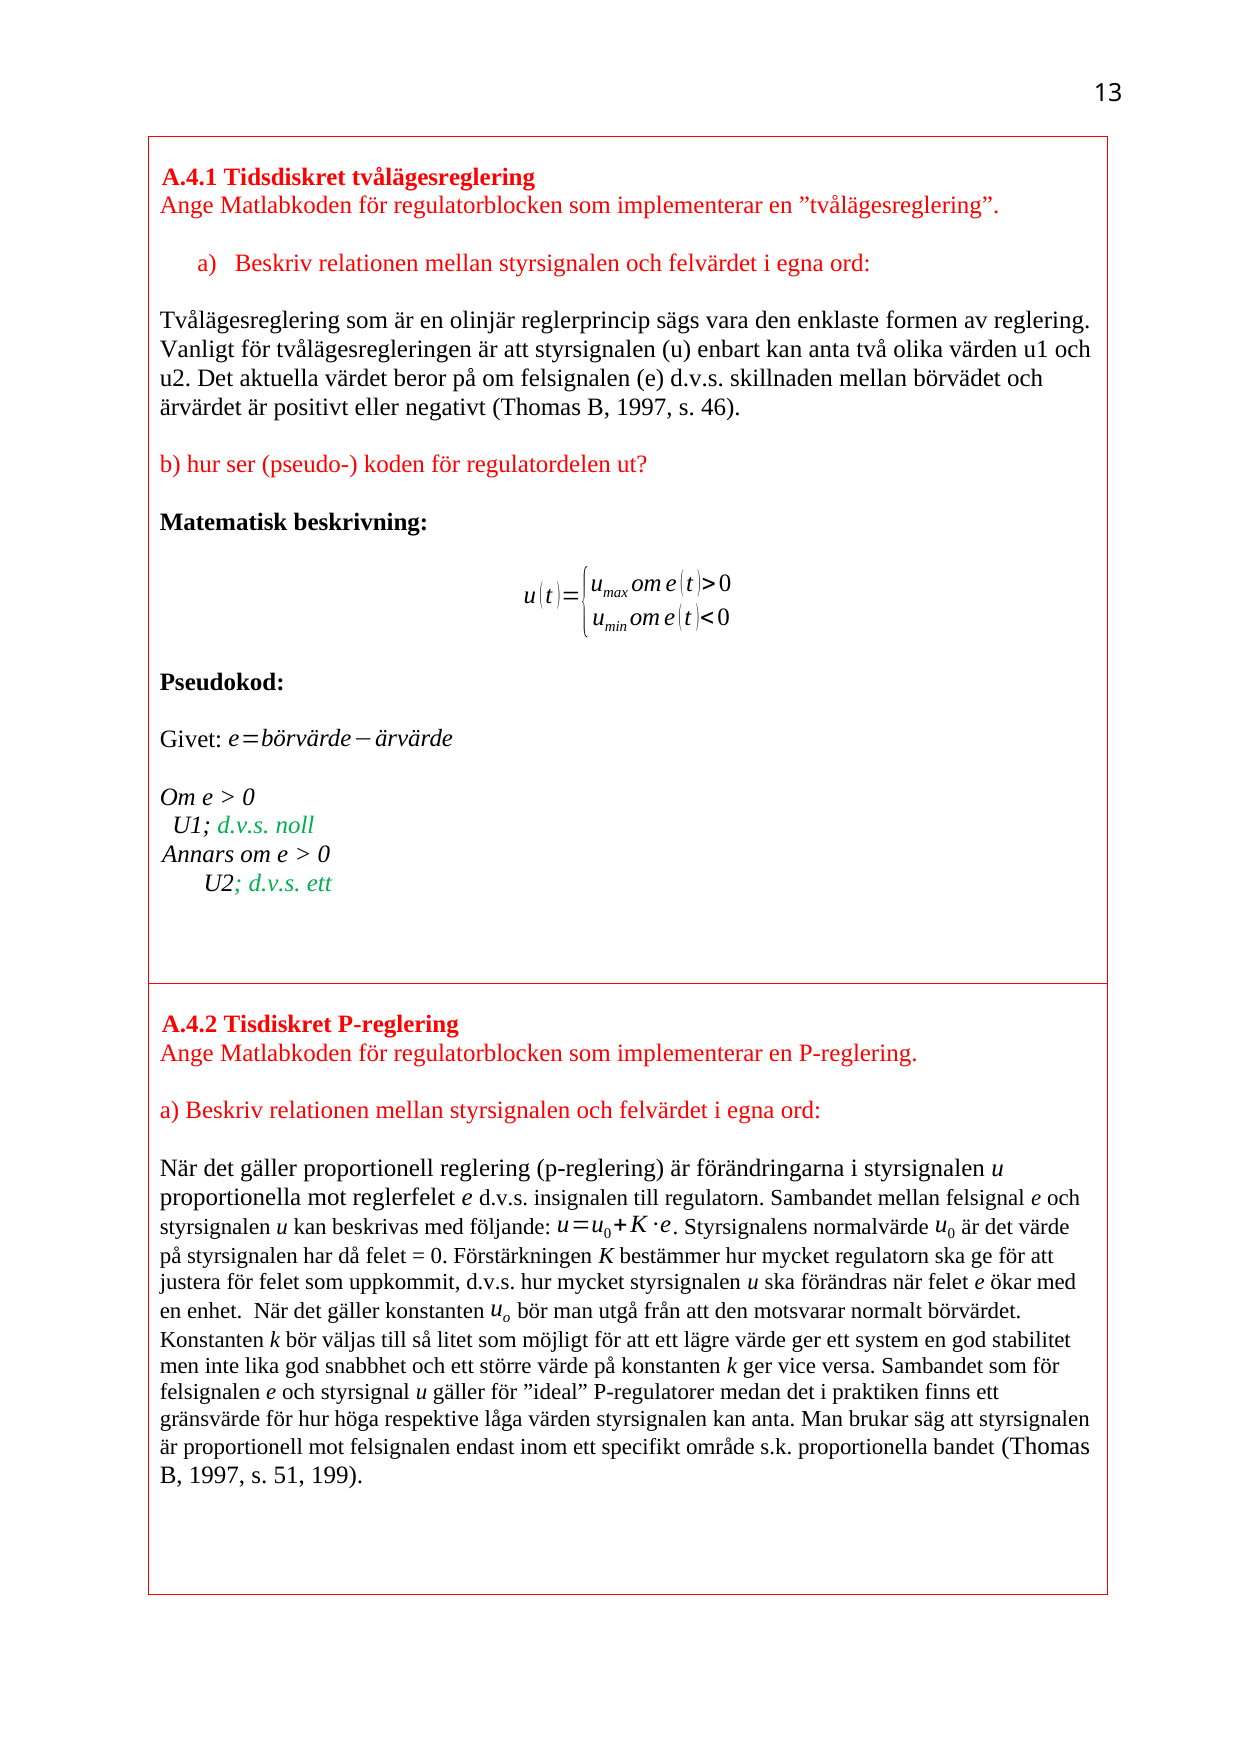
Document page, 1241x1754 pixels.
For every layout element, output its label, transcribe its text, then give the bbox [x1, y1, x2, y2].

table_header A.4.1 Tidsdiskret tvålägesreglering Ange Matlabkoden för regulatorblocken som implementerar en ”tvålägesreglering”. Beskriv relationen mellan styrsignalen och felvärdet i egna ord: Tvålägesreglering som är en olinjär reglerprincip sägs vara den enklaste formen av reglering. Vanligt för tvålägesregleringen är att styrsignalen (u) enbart kan anta två olika värden u1 och u2. Det aktuella värdet beror på om felsignalen (e) d.v.s. skillnaden mellan börvädet och ärvärdet är positivt eller negativt (Thomas B, 1997, s. 46). b) hur ser (pseudo-) koden för regulatordelen ut? Matematisk beskrivning: Pseudokod: Givet: Om e > 0 U1; d.v.s. noll Annars om e > 0 U2; d.v.s. ett [149, 137, 1107, 983]
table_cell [149, 984, 1107, 1594]
